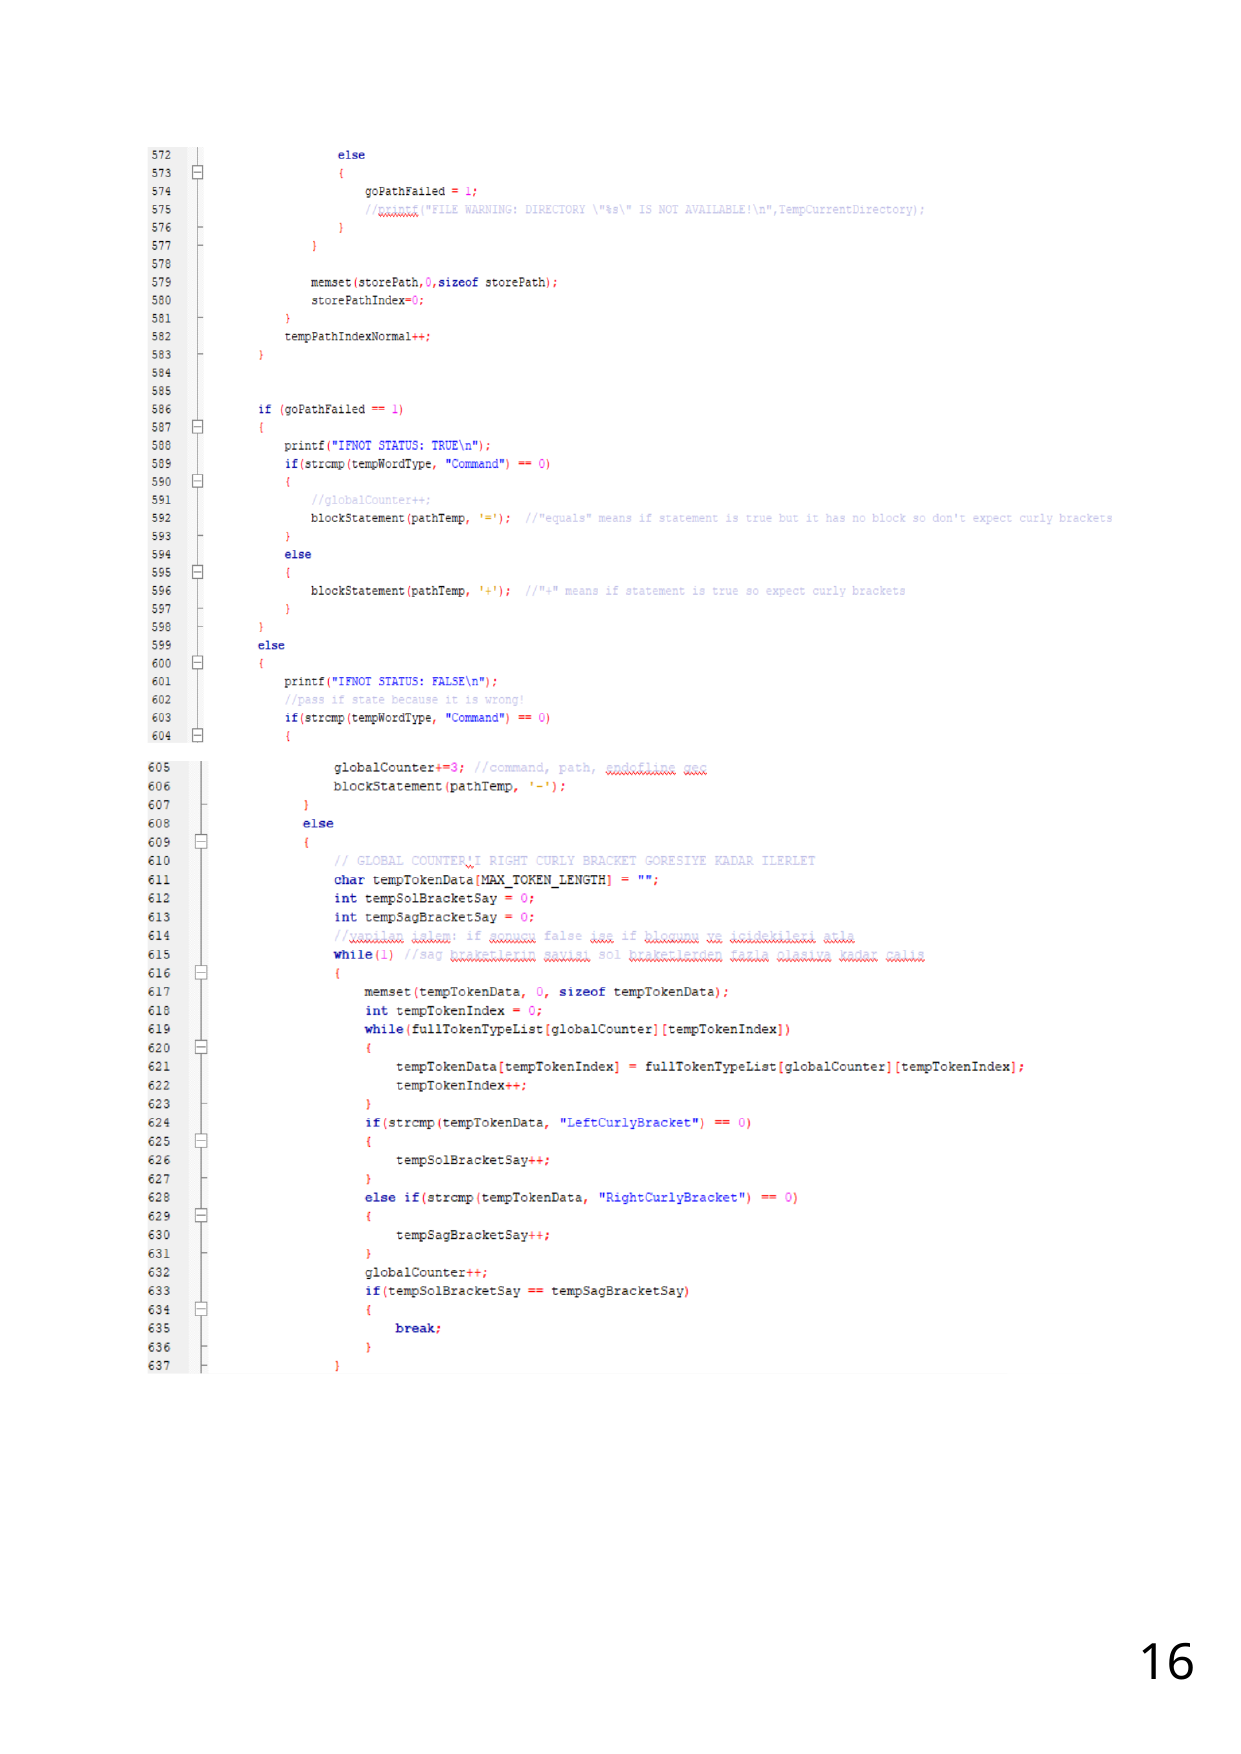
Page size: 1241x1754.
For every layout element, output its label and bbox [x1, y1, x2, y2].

picture [147, 147, 1136, 743]
picture [147, 761, 1093, 1374]
